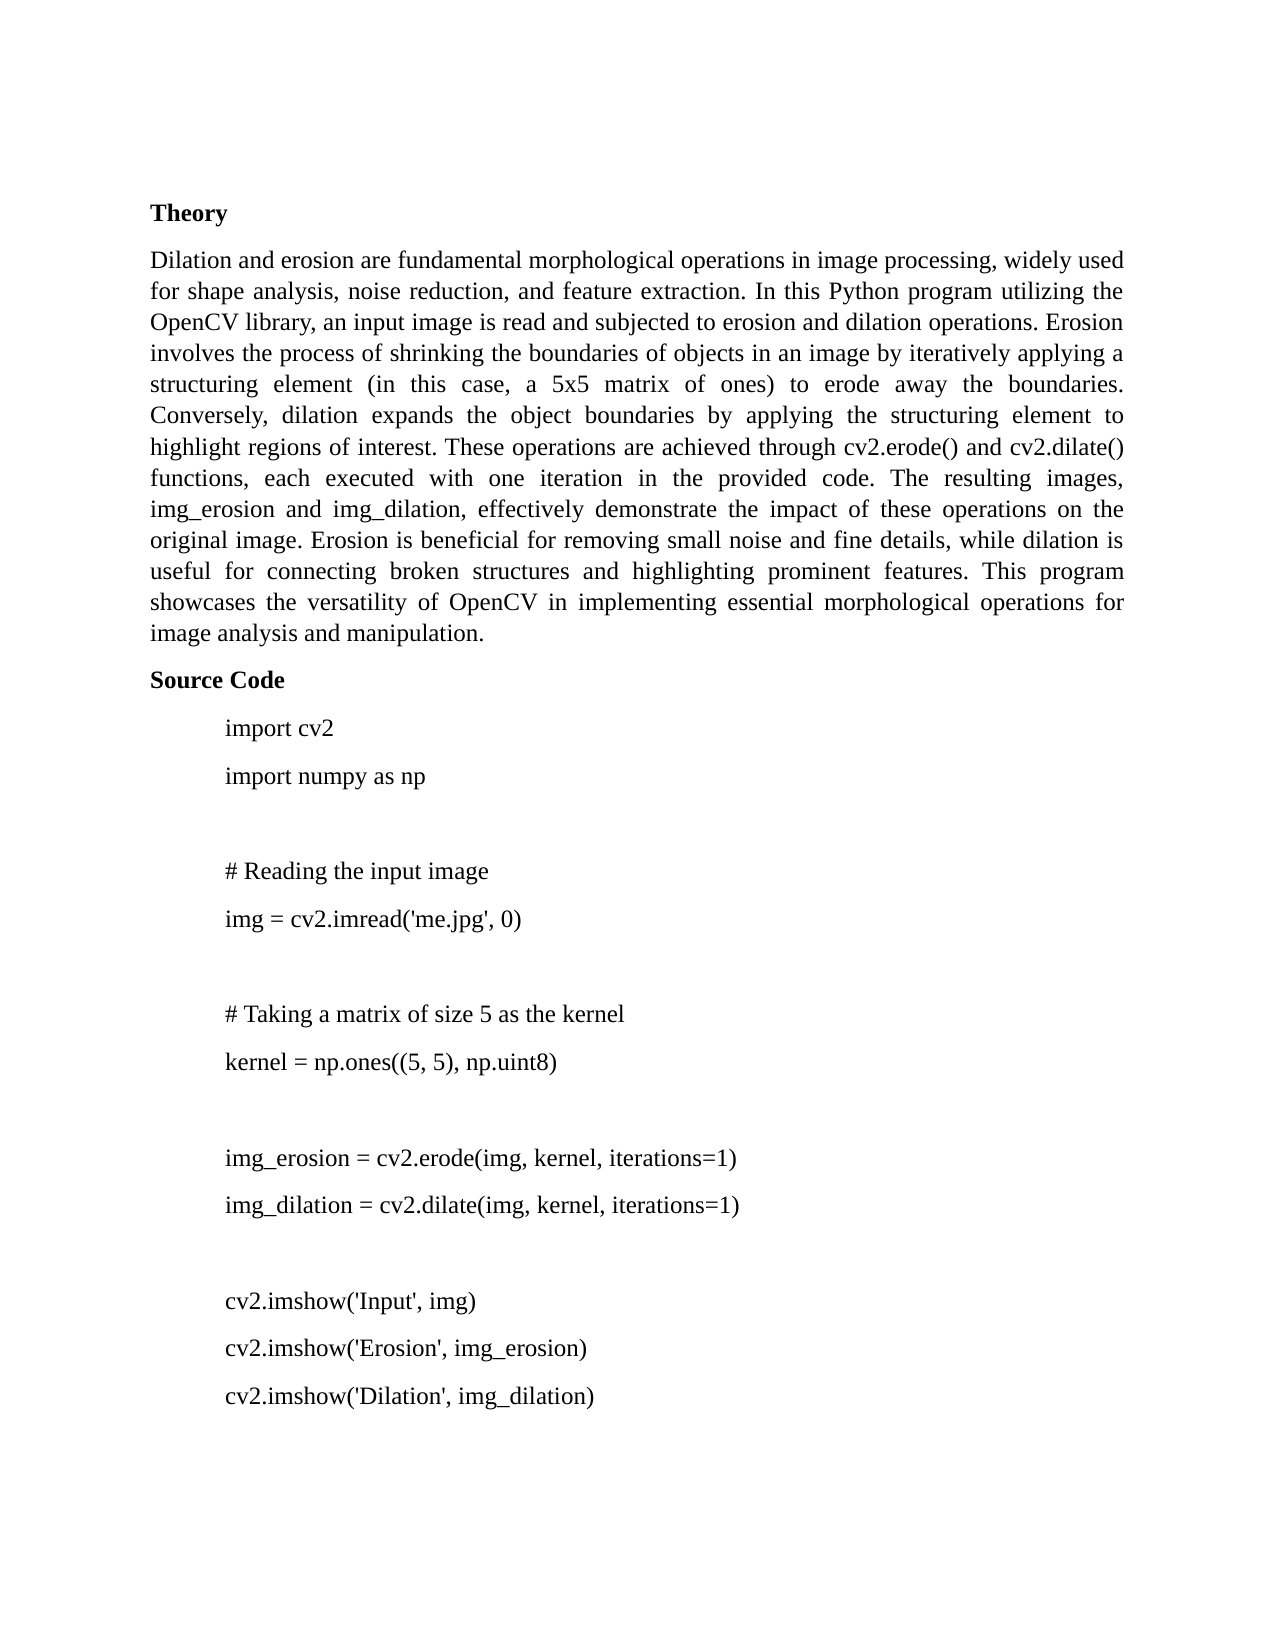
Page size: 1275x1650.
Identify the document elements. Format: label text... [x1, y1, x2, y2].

text img_dilation = cv2.dilate(img, kernel, iterations=1) [225, 1190, 1125, 1219]
text # Reading the input image [225, 856, 1125, 885]
text img = cv2.imread('me.jpg', 0) [225, 904, 1125, 933]
text img_erosion = cv2.erode(img, kernel, iterations=1) [225, 1143, 1125, 1171]
text Dilation and erosion are fundamental morphological operations in image processing, widely used for shape analysis, noise reduction, and feature extraction. In this Python program utilizing the OpenCV library, an input image is read and subjected to erosion and dilation operations. Erosion involves the process of shrinking the boundaries of objects in an image by iteratively applying a structuring element (in this case, a 5x5 matrix of ones) to erode away the boundaries. Conversely, dilation expands the object boundaries by applying the structuring element to highlight regions of interest. These operations are achieved through cv2.erode() and cv2.dilate() functions, each executed with one iteration in the provided code. The resulting images, img_erosion and img_dilation, effectively demonstrate the impact of these operations on the original image. Erosion is beneficial for removing small noise and fine details, while dilation is useful for connecting broken structures and highlighting prominent features. This program showcases the versatility of OpenCV in implementing essential morphological operations for image analysis and manipulation. [150, 245, 1125, 647]
text cv2.imshow('Input', img) [225, 1286, 1125, 1314]
text import numpy as np [225, 761, 1125, 790]
text Theory [150, 198, 1125, 226]
text Source Code [150, 666, 1125, 694]
text # Taking a matrix of size 5 as the kernel [225, 999, 1125, 1028]
text import cv2 [225, 713, 1125, 742]
text cv2.imshow('Erosion', img_erosion) [225, 1333, 1125, 1362]
text cv2.imshow('Dilation', img_dilation) [225, 1381, 1125, 1410]
text kernel = np.ones((5, 5), np.uint8) [225, 1047, 1125, 1076]
